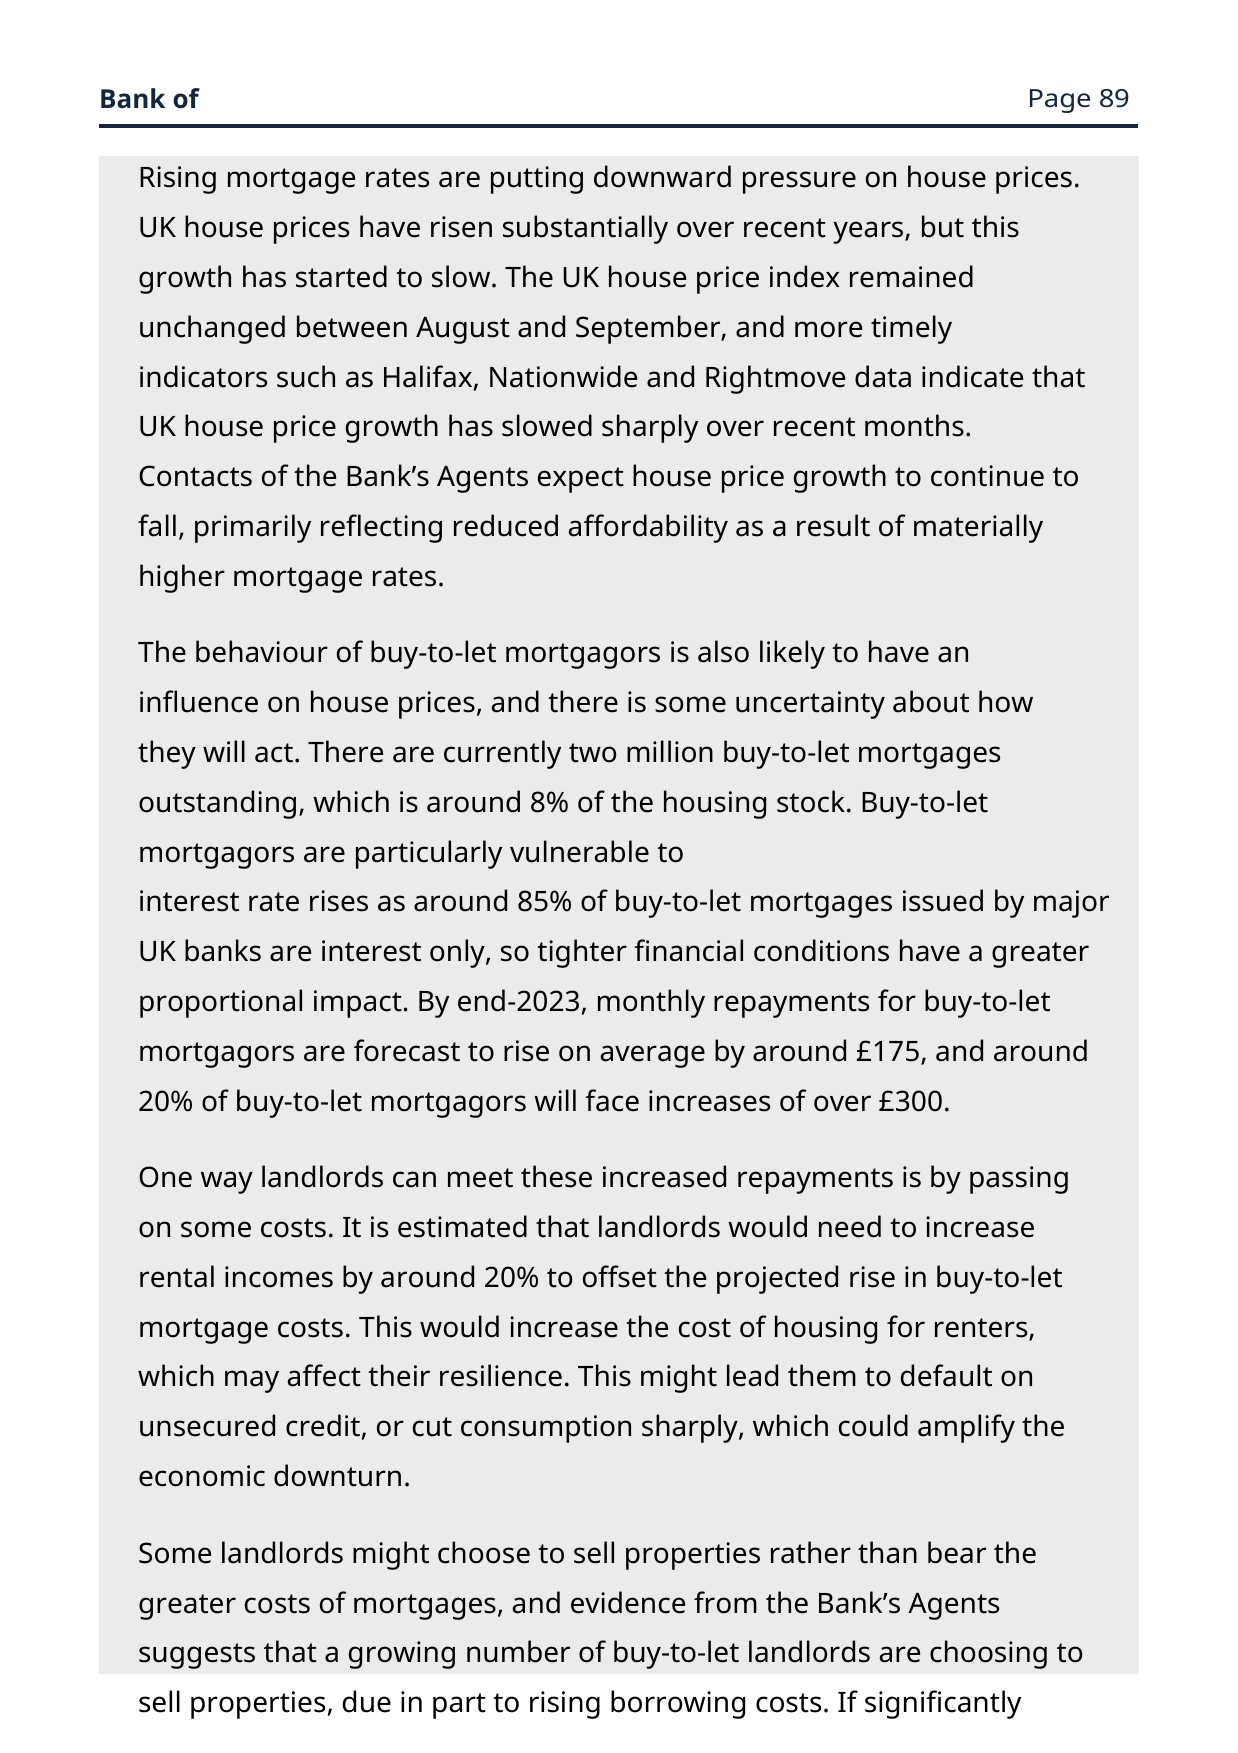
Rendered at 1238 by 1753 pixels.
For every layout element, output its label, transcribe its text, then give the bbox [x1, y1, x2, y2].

text The behaviour of buy-to-let mortgagors is also likely to have an influence on house prices, and there is some uncertainty about how they will act. There are currently two million buy-to-let mortgages outstanding, which is around 8% of the housing stock. Buy-to-let mortgagors are particularly vulnerable to [138, 633, 1095, 870]
text Rising mortgage rates are putting downward pressure on house prices. UK house prices have risen substantially over recent years, but this growth has started to slow. The UK house price index remained unchanged between August and September, and more timely indicators such as Halifax, Nationwide and Rightmove data indicate that UK house price growth has slowed sharply over recent months. Contacts of the Bank’s Agents expect house price growth to continue to fall, primarily reflecting reduced affordability as a result of materially higher mortgage rates. [138, 158, 1089, 594]
text interest rate rises as around 85% of buy-to-let mortgages issued by major UK banks are interest only, so tighter financial conditions have a greater [138, 882, 1149, 970]
text One way landlords can meet these increased repayments is by passing on some costs. It is estimated that landlords would need to increase rental incomes by around 20% to offset the projected rise in buy-to-let mortgage costs. This would increase the cost of housing for renters, which may affect their resilience. This might lead them to default on unsecured credit, or cut consumption sharply, which could amplify the economic downturn. [138, 1157, 1095, 1494]
text proportional impact. By end-2023, monthly repayments for buy-to-let mortgagors are forecast to rise on average by around £175, and around 20% of buy-to-let mortgagors will face increases of over £300. [138, 981, 1096, 1119]
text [138, 1533, 1096, 1721]
